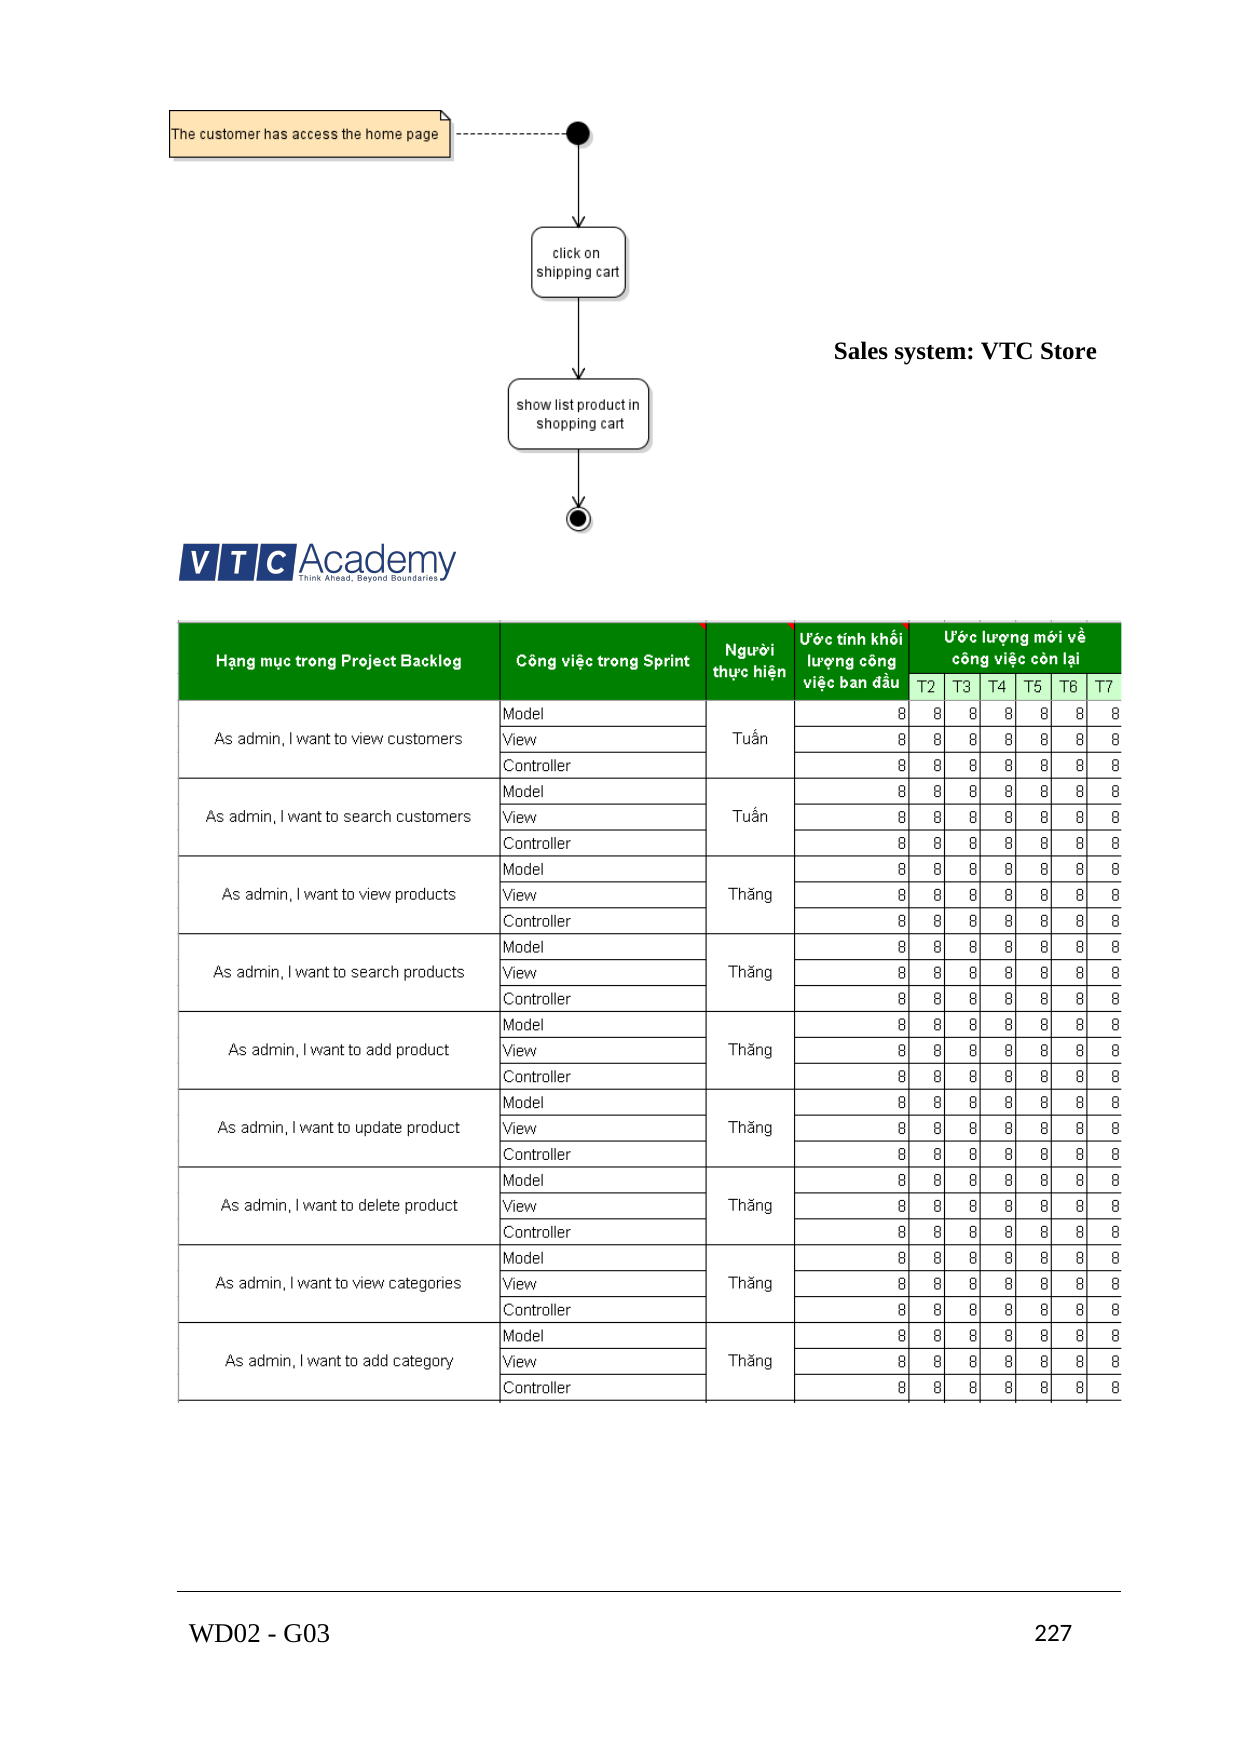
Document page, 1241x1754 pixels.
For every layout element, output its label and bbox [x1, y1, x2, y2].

picture [169, 110, 654, 591]
picture [177, 620, 1122, 1403]
